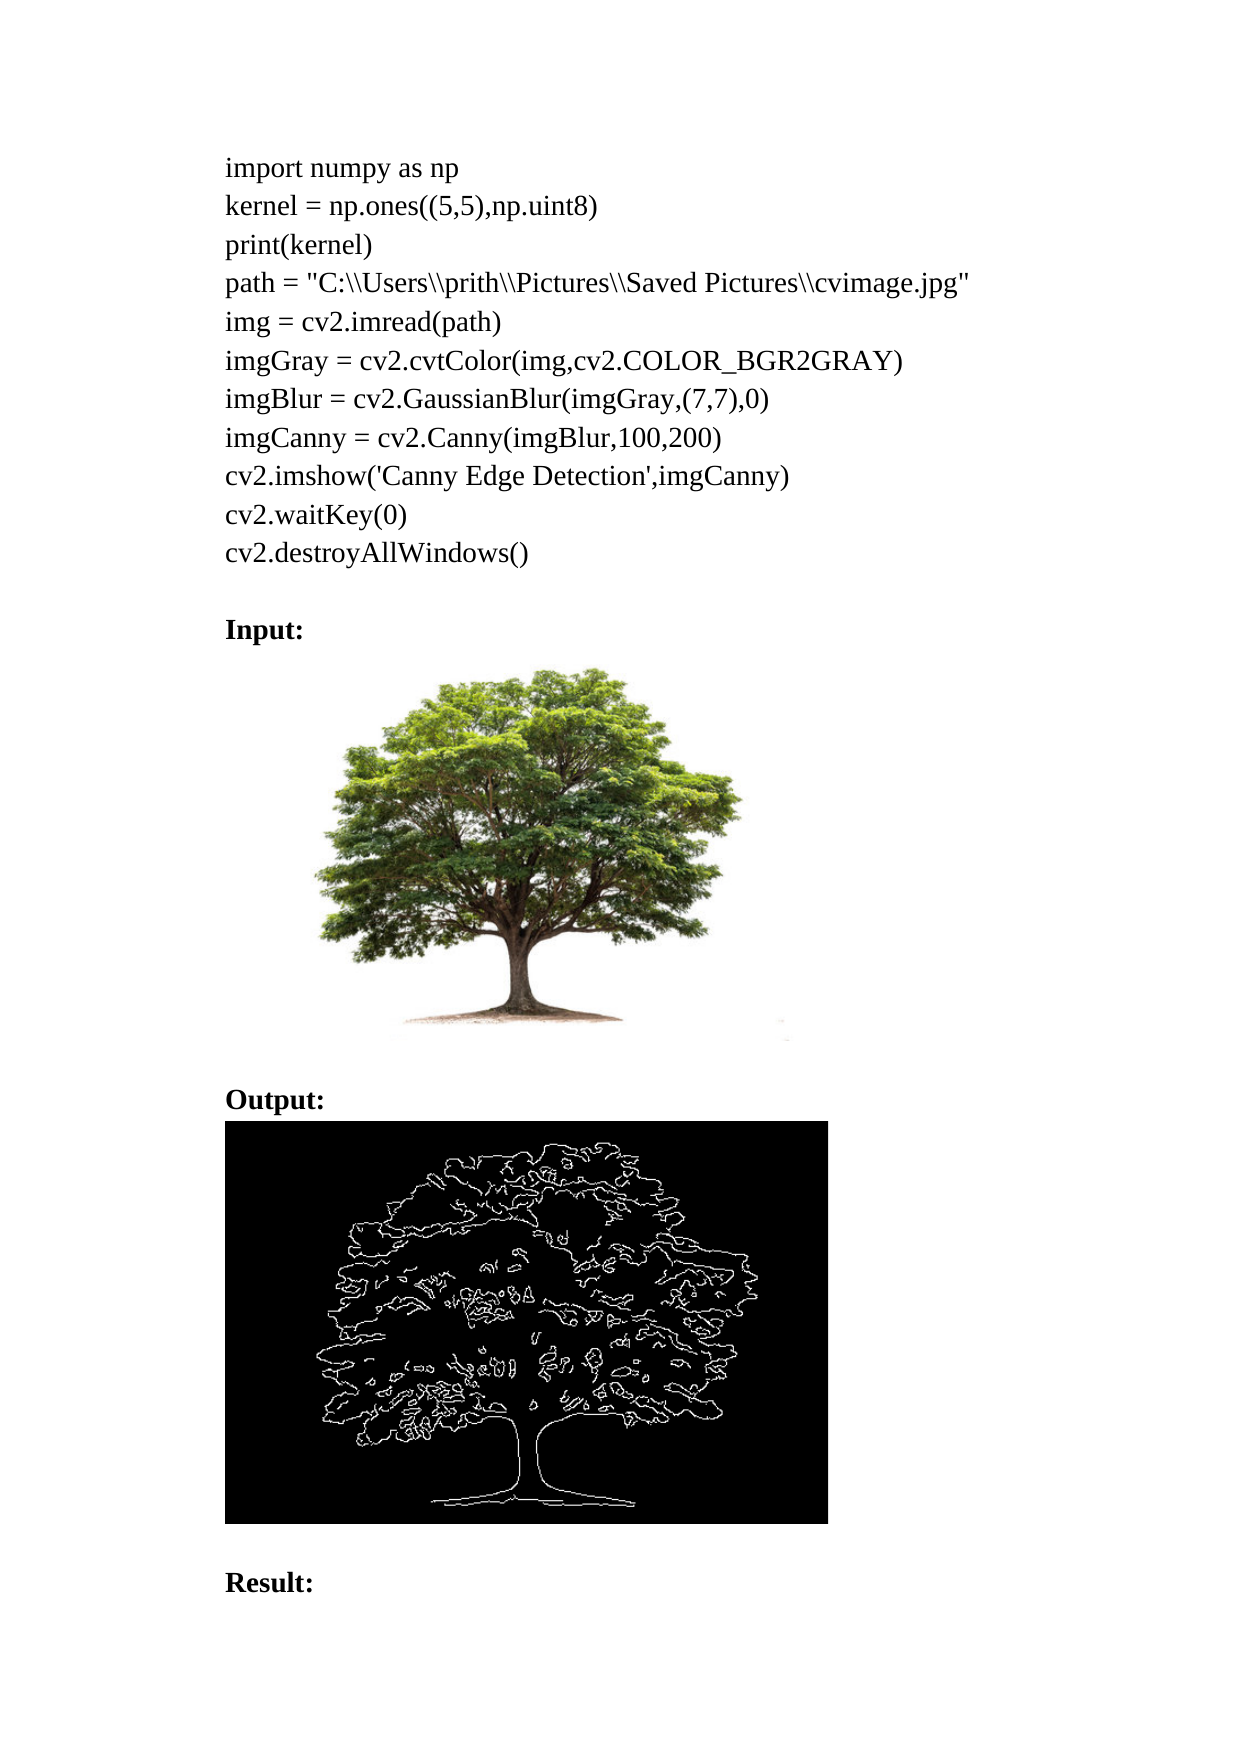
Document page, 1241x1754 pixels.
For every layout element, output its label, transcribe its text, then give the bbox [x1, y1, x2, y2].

list import numpy as np [225, 150, 1090, 183]
list imgGray = cv2.cvtColor(img,cv2.COLOR_BGR2GRAY) [225, 343, 1090, 376]
list print(kernel) [225, 227, 1090, 261]
list Result: [225, 1566, 1090, 1599]
picture [225, 1121, 829, 1524]
list cv2.imshow('Canny Edge Detection',imgCanny) [225, 458, 1090, 492]
list Output: [225, 1082, 1090, 1116]
list Input: [225, 612, 1090, 646]
list path = "C:\\Users\\prith\\Pictures\\Saved Pictures\\cvimage.jpg" [225, 266, 1090, 299]
list imgCanny = cv2.Canny(imgBlur,100,200) [225, 420, 1090, 453]
list kernel = np.ones((5,5),np.uint8) [225, 188, 1090, 222]
list imgBlur = cv2.GaussianBlur(imgGray,(7,7),0) [225, 381, 1090, 415]
list img = cv2.imread(path) [225, 304, 1090, 338]
picture [225, 651, 812, 1041]
list cv2.waitKey(0) [225, 497, 1090, 530]
list cv2.destroyAllWindows() [225, 535, 1090, 569]
